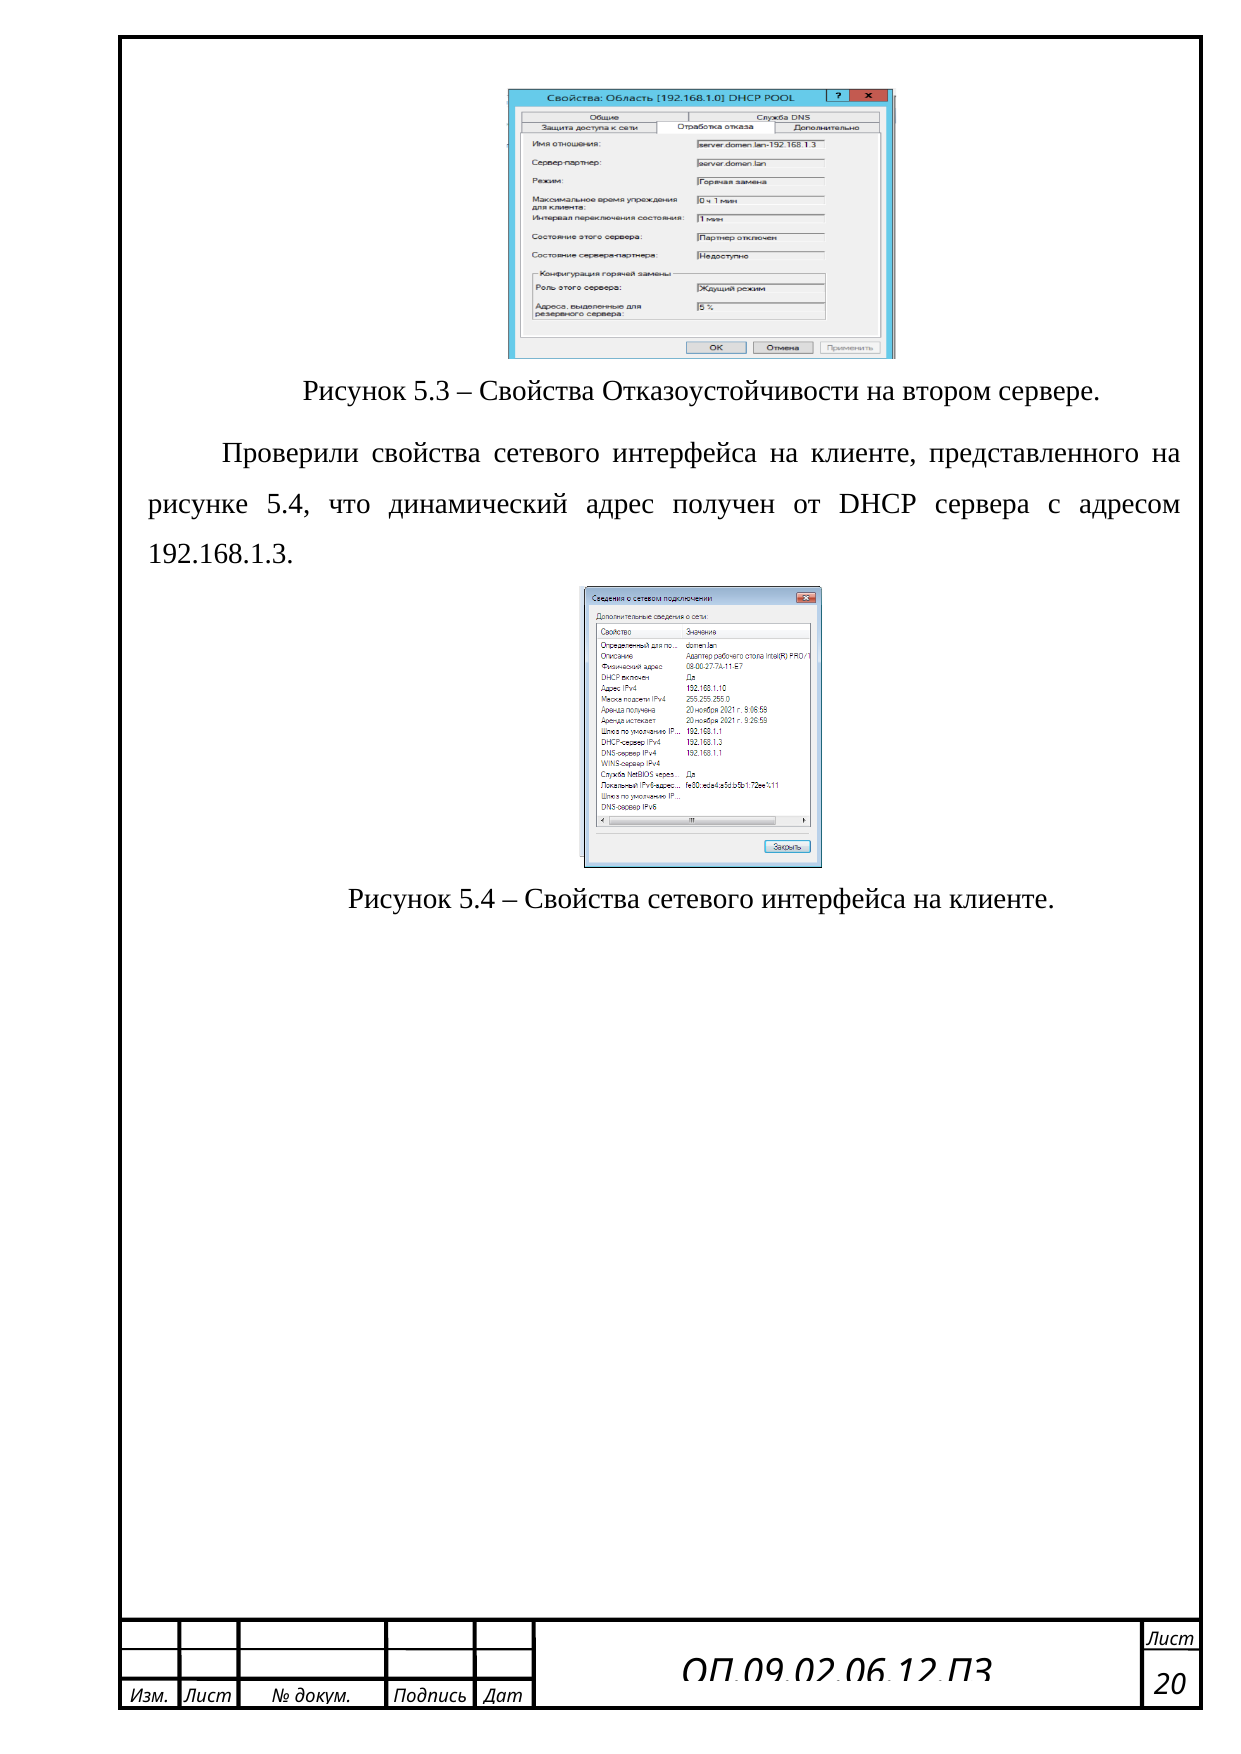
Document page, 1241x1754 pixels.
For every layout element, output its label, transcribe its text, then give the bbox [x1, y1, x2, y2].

picture [579, 586, 823, 868]
text Рисунок 5.4 – Свойства сетевого интерфейса на клиенте. [148, 882, 1181, 915]
text Рисунок 5.3 – Свойства Отказоустойчивости на втором сервере. [148, 373, 1181, 406]
picture [506, 88, 897, 359]
text Проверили свойства сетевого интерфейса на клиенте, представленного на рисунке 5.4, что динамический адрес получен от DHCP сервера с адресом 192.168.1.3. [148, 436, 1181, 570]
